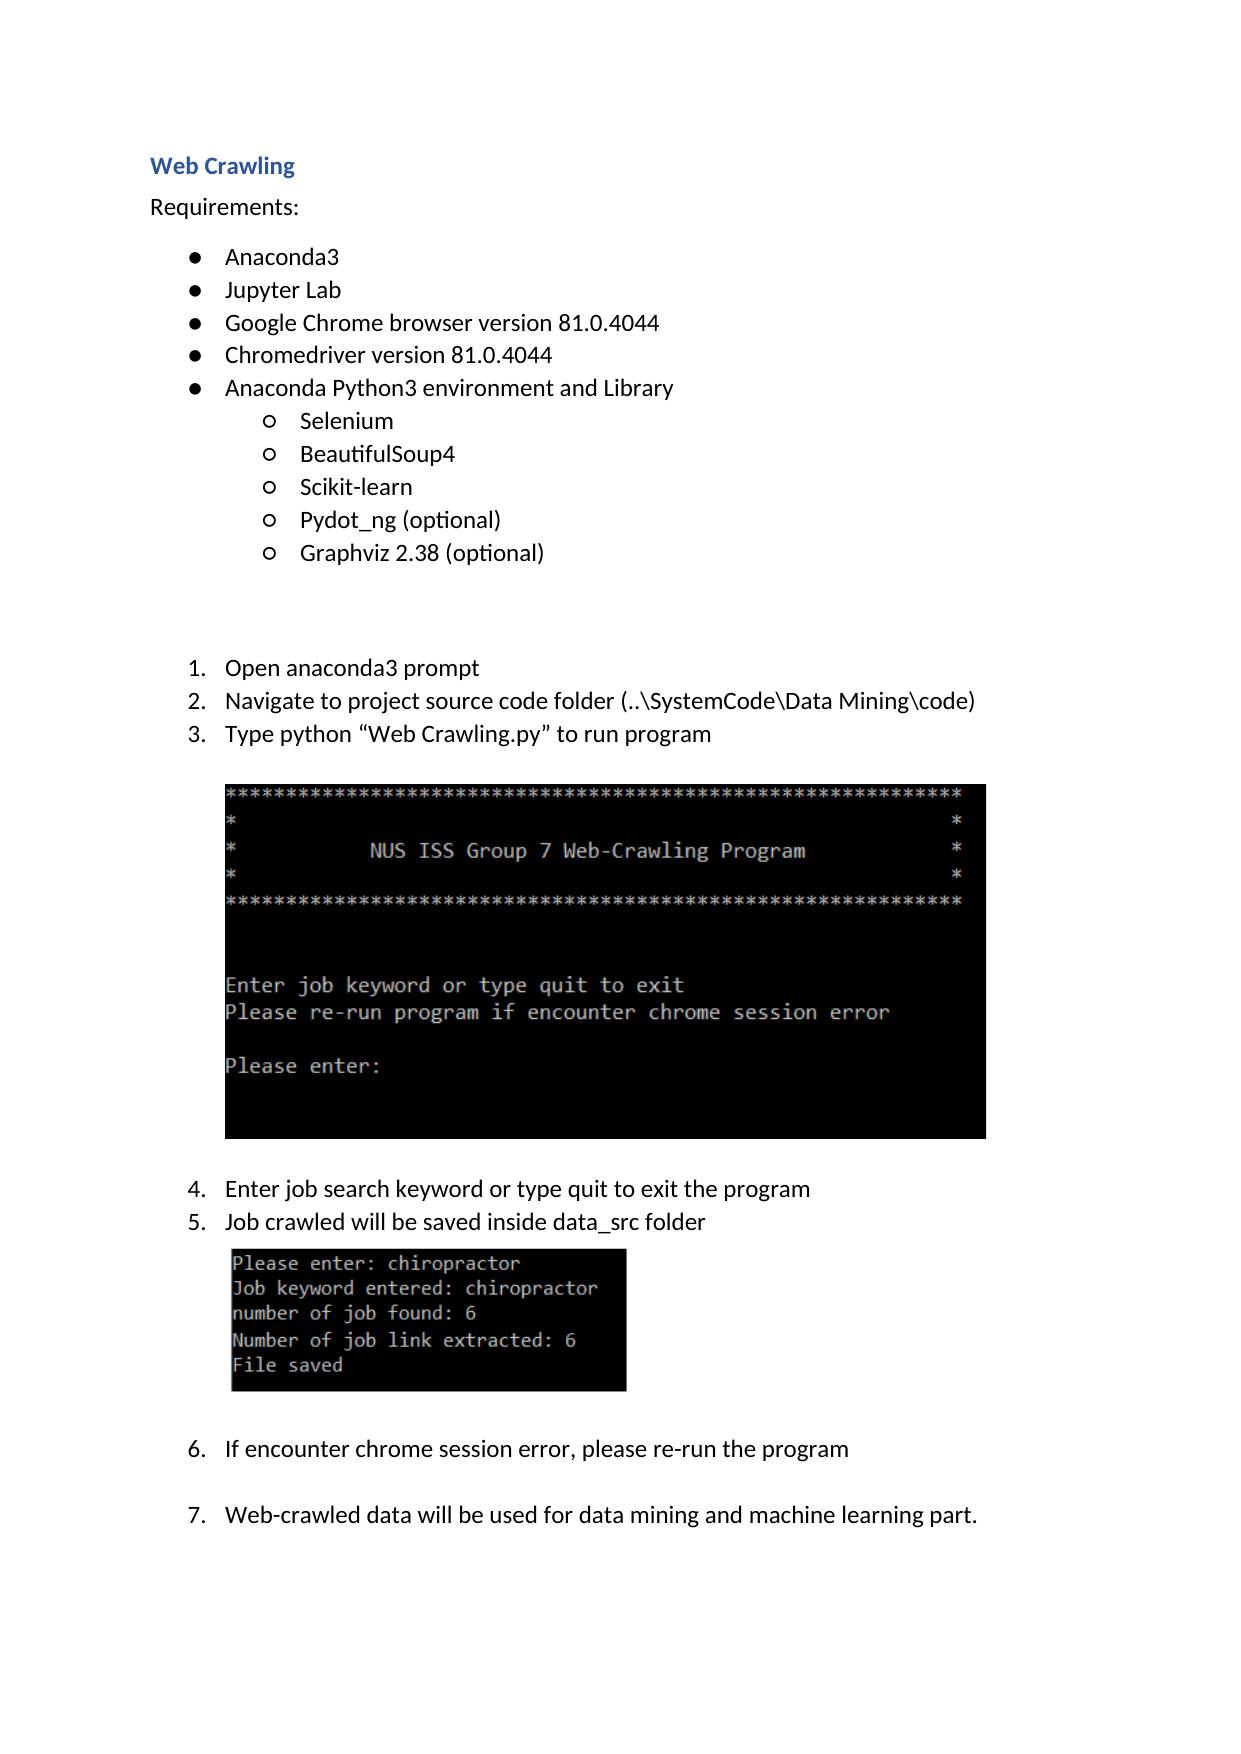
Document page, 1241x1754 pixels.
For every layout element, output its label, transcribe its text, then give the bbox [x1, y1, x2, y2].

list Scikit-learn [262, 471, 1090, 502]
list Open anaconda3 prompt [187, 652, 1090, 683]
list Jupyter Lab [187, 274, 1090, 304]
list If encounter chrome session error, please re-run the program [187, 1433, 1090, 1464]
list Navigate to project source code folder (..\SystemCode\Data Mining\code) [187, 685, 1090, 716]
list Web-crawled data will be used for data mining and machine learning part. [187, 1499, 1090, 1530]
list Anaconda3 [187, 241, 1090, 271]
list Anaconda Python3 environment and Library [187, 372, 1090, 403]
subtitle Web Crawling [150, 150, 1090, 181]
list Graphviz 2.38 (optional) [262, 537, 1090, 568]
list Pydot_ng (optional) [262, 504, 1090, 535]
list Enter job search keyword or type quit to exit the program [187, 1174, 1090, 1204]
list Selenium [262, 405, 1090, 436]
list BeautifulSoup4 [262, 438, 1090, 469]
picture [225, 784, 987, 1139]
list Google Chrome browser version 81.0.4044 [187, 307, 1090, 337]
picture [225, 1239, 639, 1399]
list Job crawled will be saved inside data_src folder [187, 1207, 1090, 1237]
list Type python “Web Crawling.py” to run program [187, 718, 1090, 749]
list Chromedriver version 81.0.4044 [187, 339, 1090, 370]
text Requirements: [150, 191, 1090, 222]
